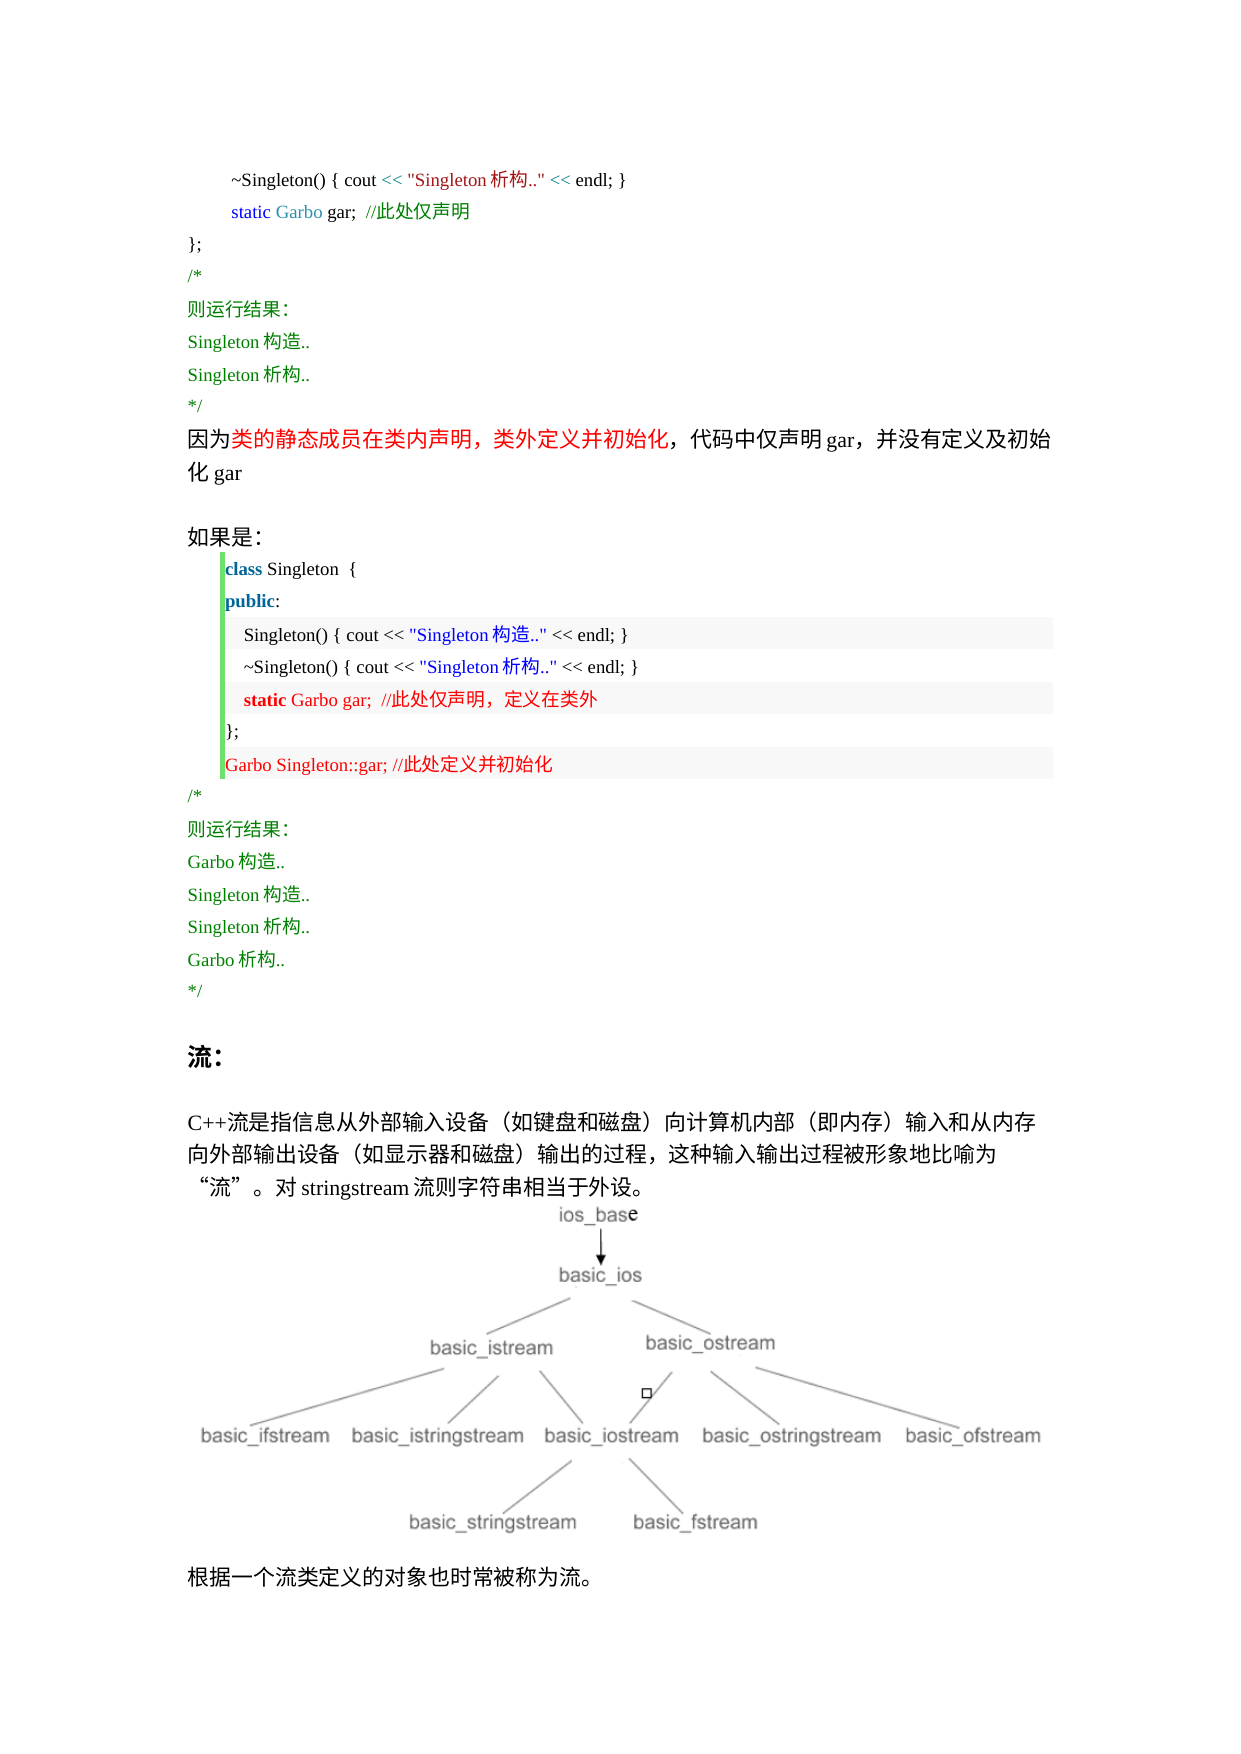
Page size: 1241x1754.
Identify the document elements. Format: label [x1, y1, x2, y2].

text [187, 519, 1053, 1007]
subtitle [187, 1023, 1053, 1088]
picture [192, 1202, 1048, 1536]
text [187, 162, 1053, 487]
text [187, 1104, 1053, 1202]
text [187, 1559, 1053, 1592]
